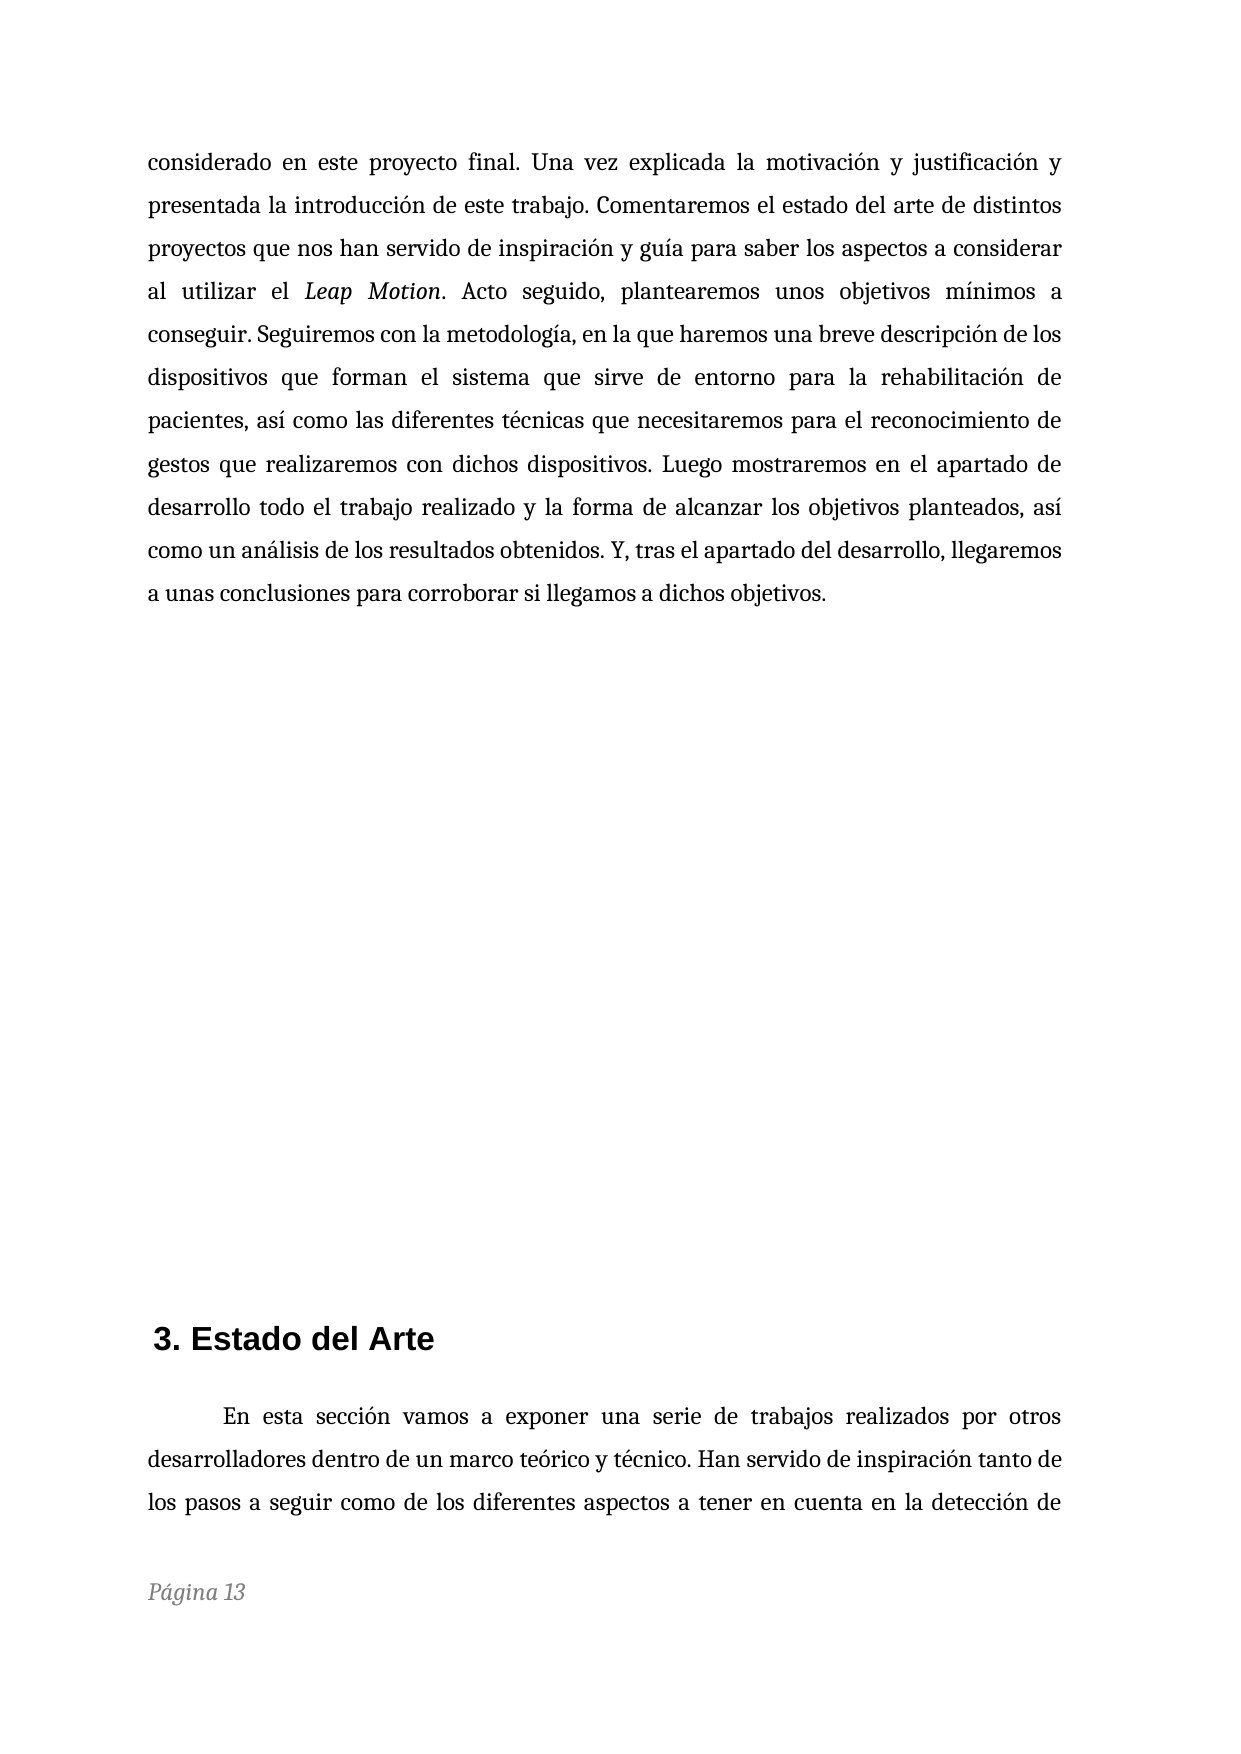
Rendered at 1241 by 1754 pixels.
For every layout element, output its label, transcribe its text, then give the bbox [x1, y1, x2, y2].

subtitle Estado del Arte [153, 1319, 1063, 1357]
